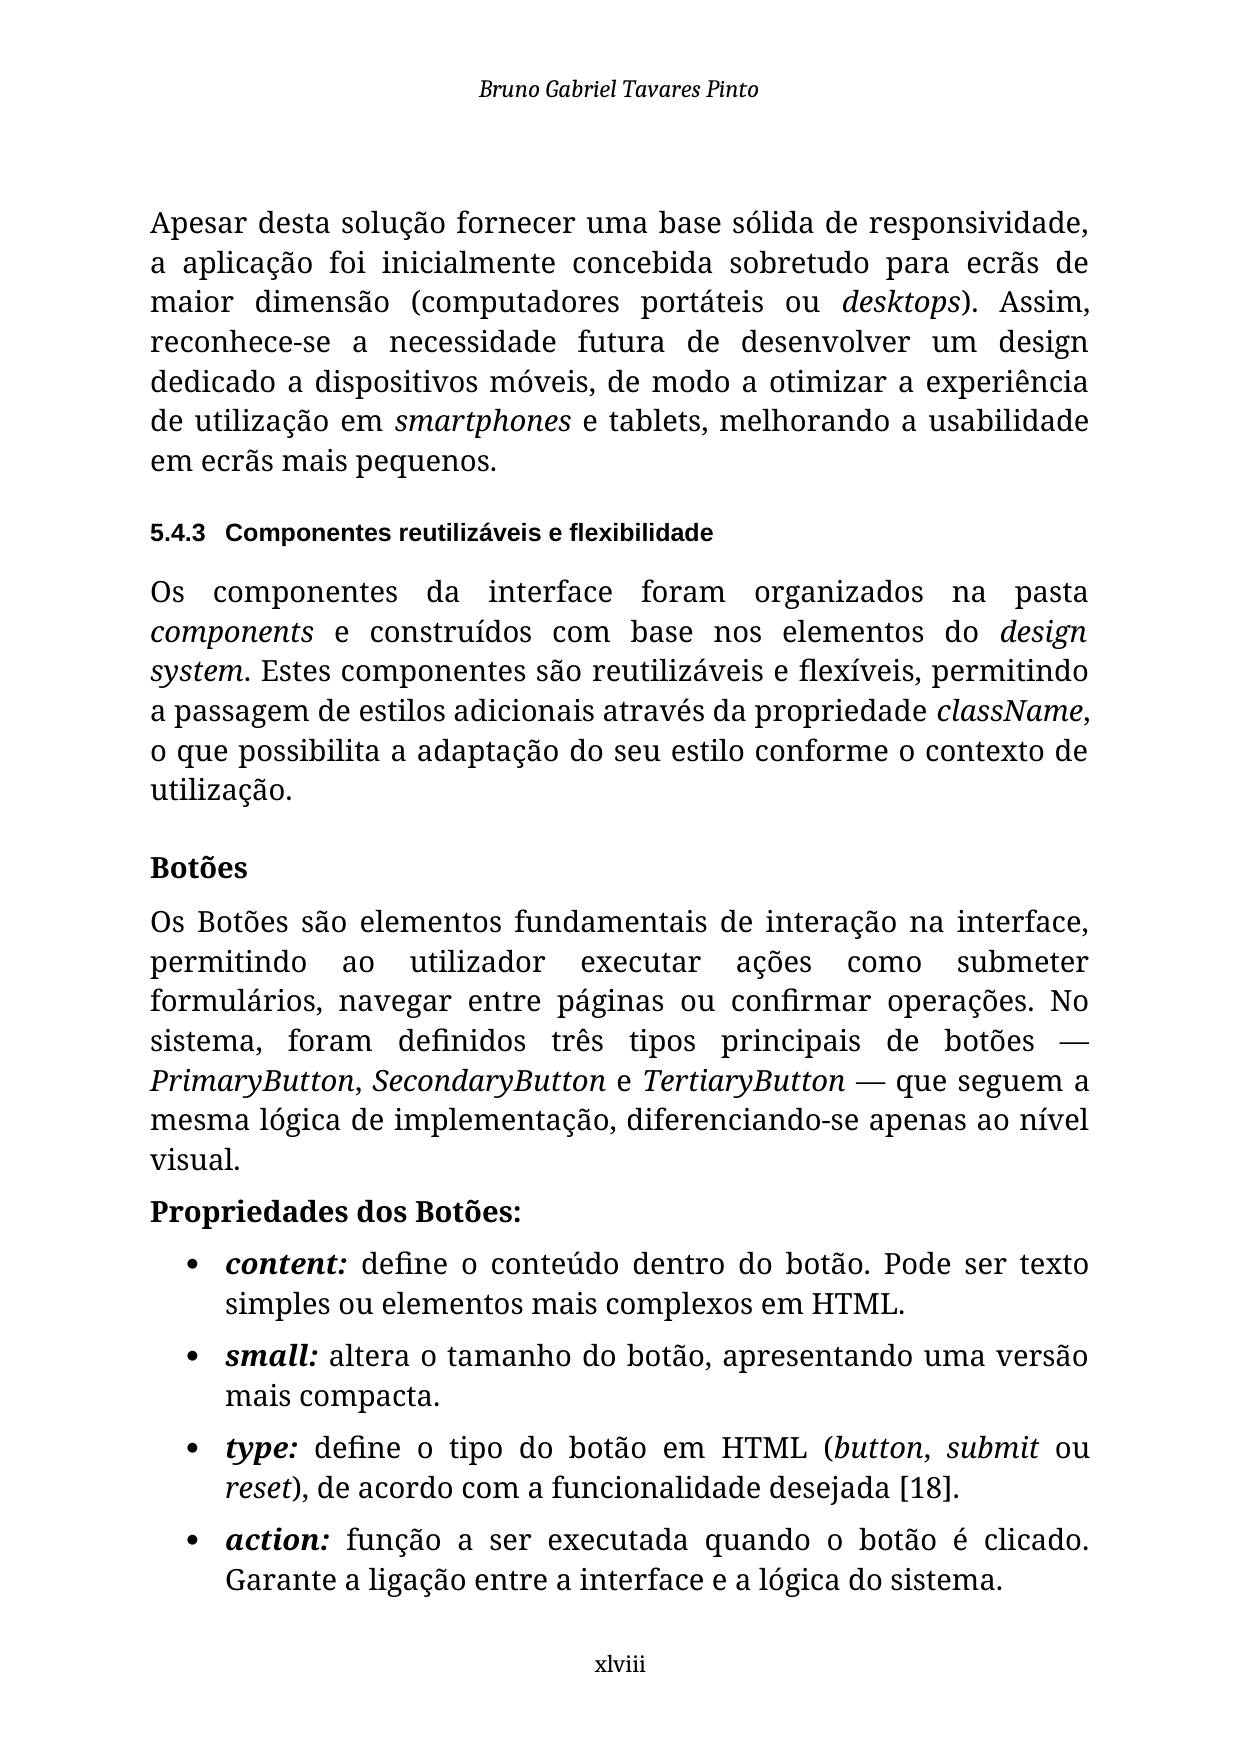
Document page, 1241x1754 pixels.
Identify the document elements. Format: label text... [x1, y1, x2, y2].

list action: função a ser executada quando o botão é clicado. Garante a ligação entre a interface e a lógica do sistema. [187, 1519, 1090, 1599]
subtitle Componentes reutilizáveis e flexibilidade [150, 517, 1090, 546]
text Propriedades dos Botões: [150, 1191, 1090, 1231]
text Os Botões são elementos fundamentais de interação na interface, permitindo ao utilizador executar ações como submeter formulários, navegar entre páginas ou confirmar operações. No sistema, foram definidos três tipos principais de botões — PrimaryButton, SecondaryButton e TertiaryButton — que seguem a mesma lógica de implementação, diferenciando-se apenas ao nível visual. [150, 901, 1090, 1179]
list content: define o conteúdo dentro do botão. Pode ser texto simples ou elementos mais complexos em HTML. [187, 1244, 1090, 1323]
text Os componentes da interface foram organizados na pasta components e construídos com base nos elementos do design system. Estes componentes são reutilizáveis e flexíveis, permitindo a passagem de estilos adicionais através da propriedade className, o que possibilita a adaptação do seu estilo conforme o contexto de utilização. [150, 571, 1090, 809]
subtitle Botões [150, 847, 1090, 887]
list type: define o tipo do botão em HTML (button, submit ou reset), de acordo com a funcionalidade desejada. [187, 1427, 1090, 1507]
list small: altera o tamanho do botão, apresentando uma versão mais compacta. [187, 1336, 1090, 1415]
text Apesar desta solução fornecer uma base sólida de responsividade, a aplicação foi inicialmente concebida sobretudo para ecrãs de maior dimensão (computadores portáteis ou desktops). Assim, reconhece-se a necessidade futura de desenvolver um design dedicado a dispositivos móveis, de modo a otimizar a experiência de utilização em smartphones e tablets, melhorando a usabilidade em ecrãs mais pequenos. [150, 202, 1090, 480]
